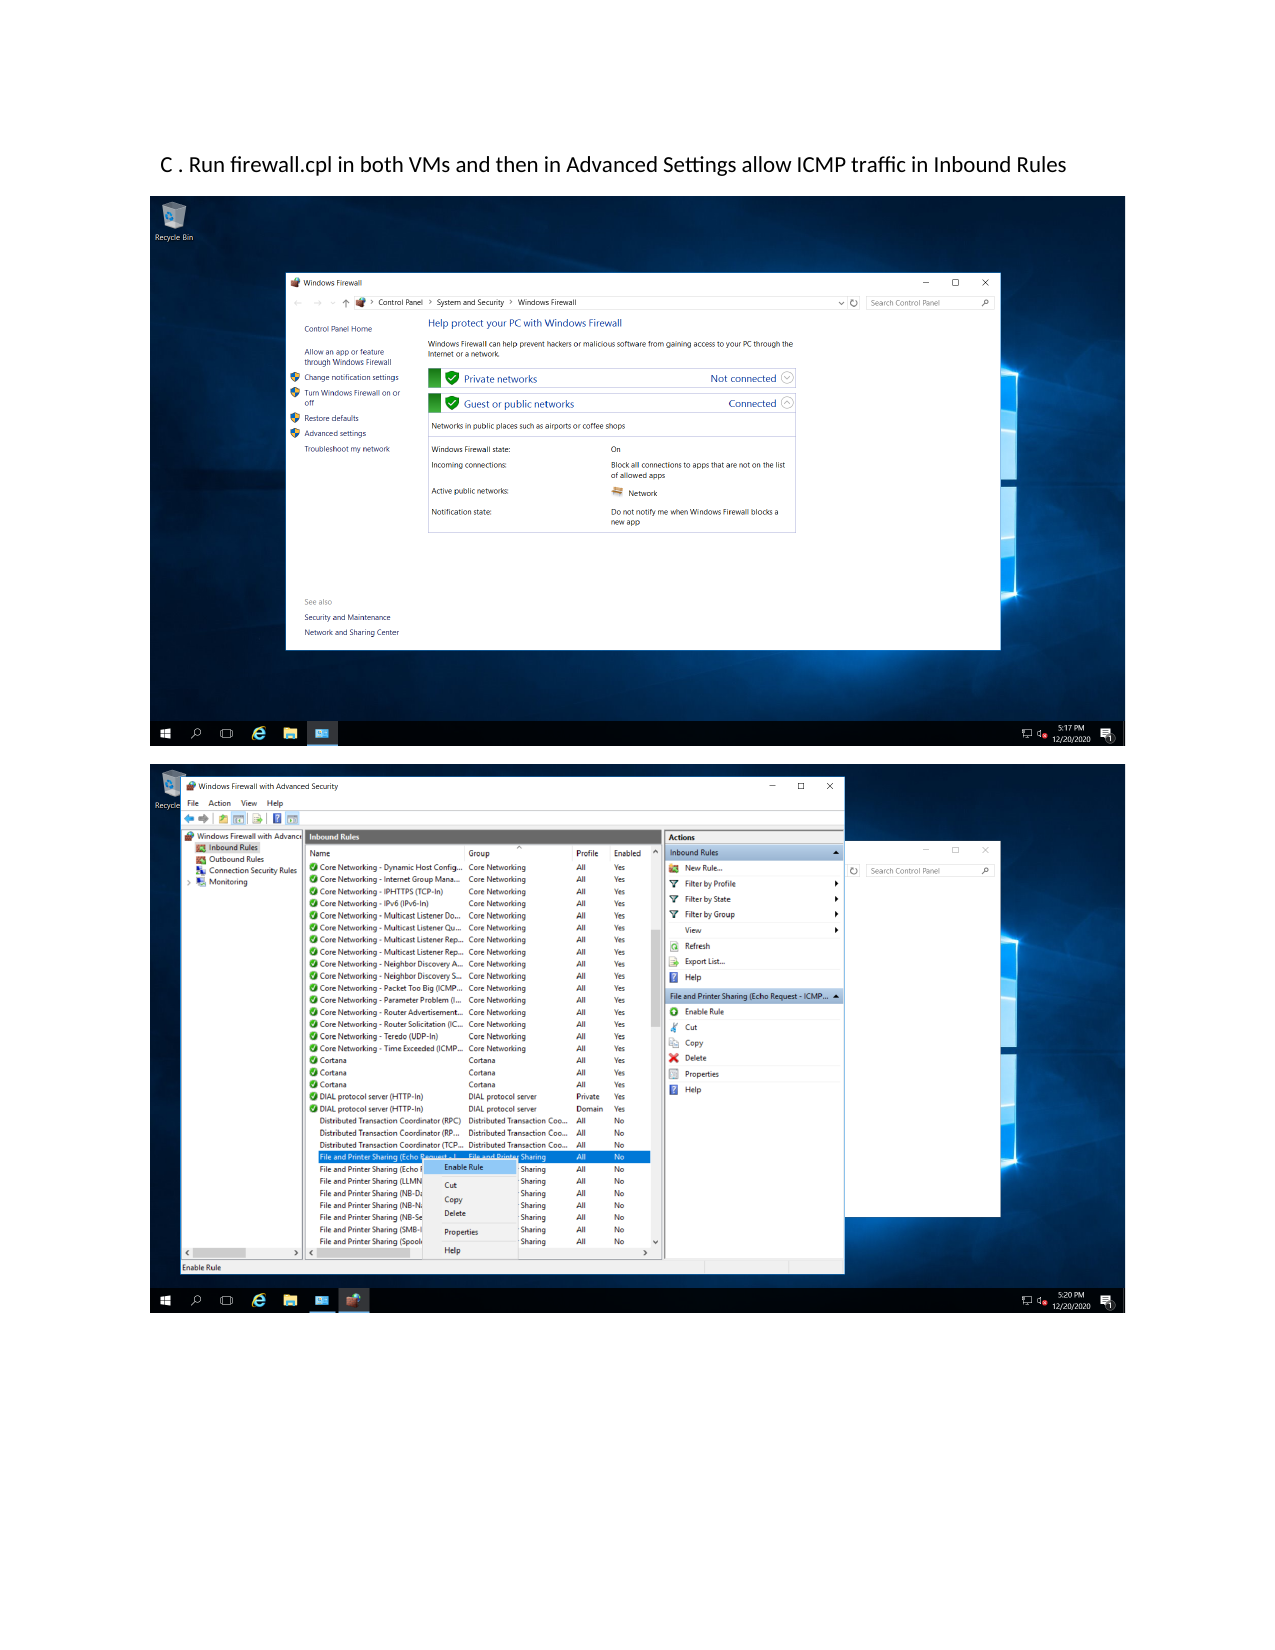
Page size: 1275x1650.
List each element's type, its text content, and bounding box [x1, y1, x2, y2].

text C . Run firewall.cpl in both VMs and then in Advanced Settings allow ICMP traffic in Inbound Rules [150, 150, 1125, 178]
picture [150, 196, 1125, 746]
picture [150, 764, 1125, 1313]
